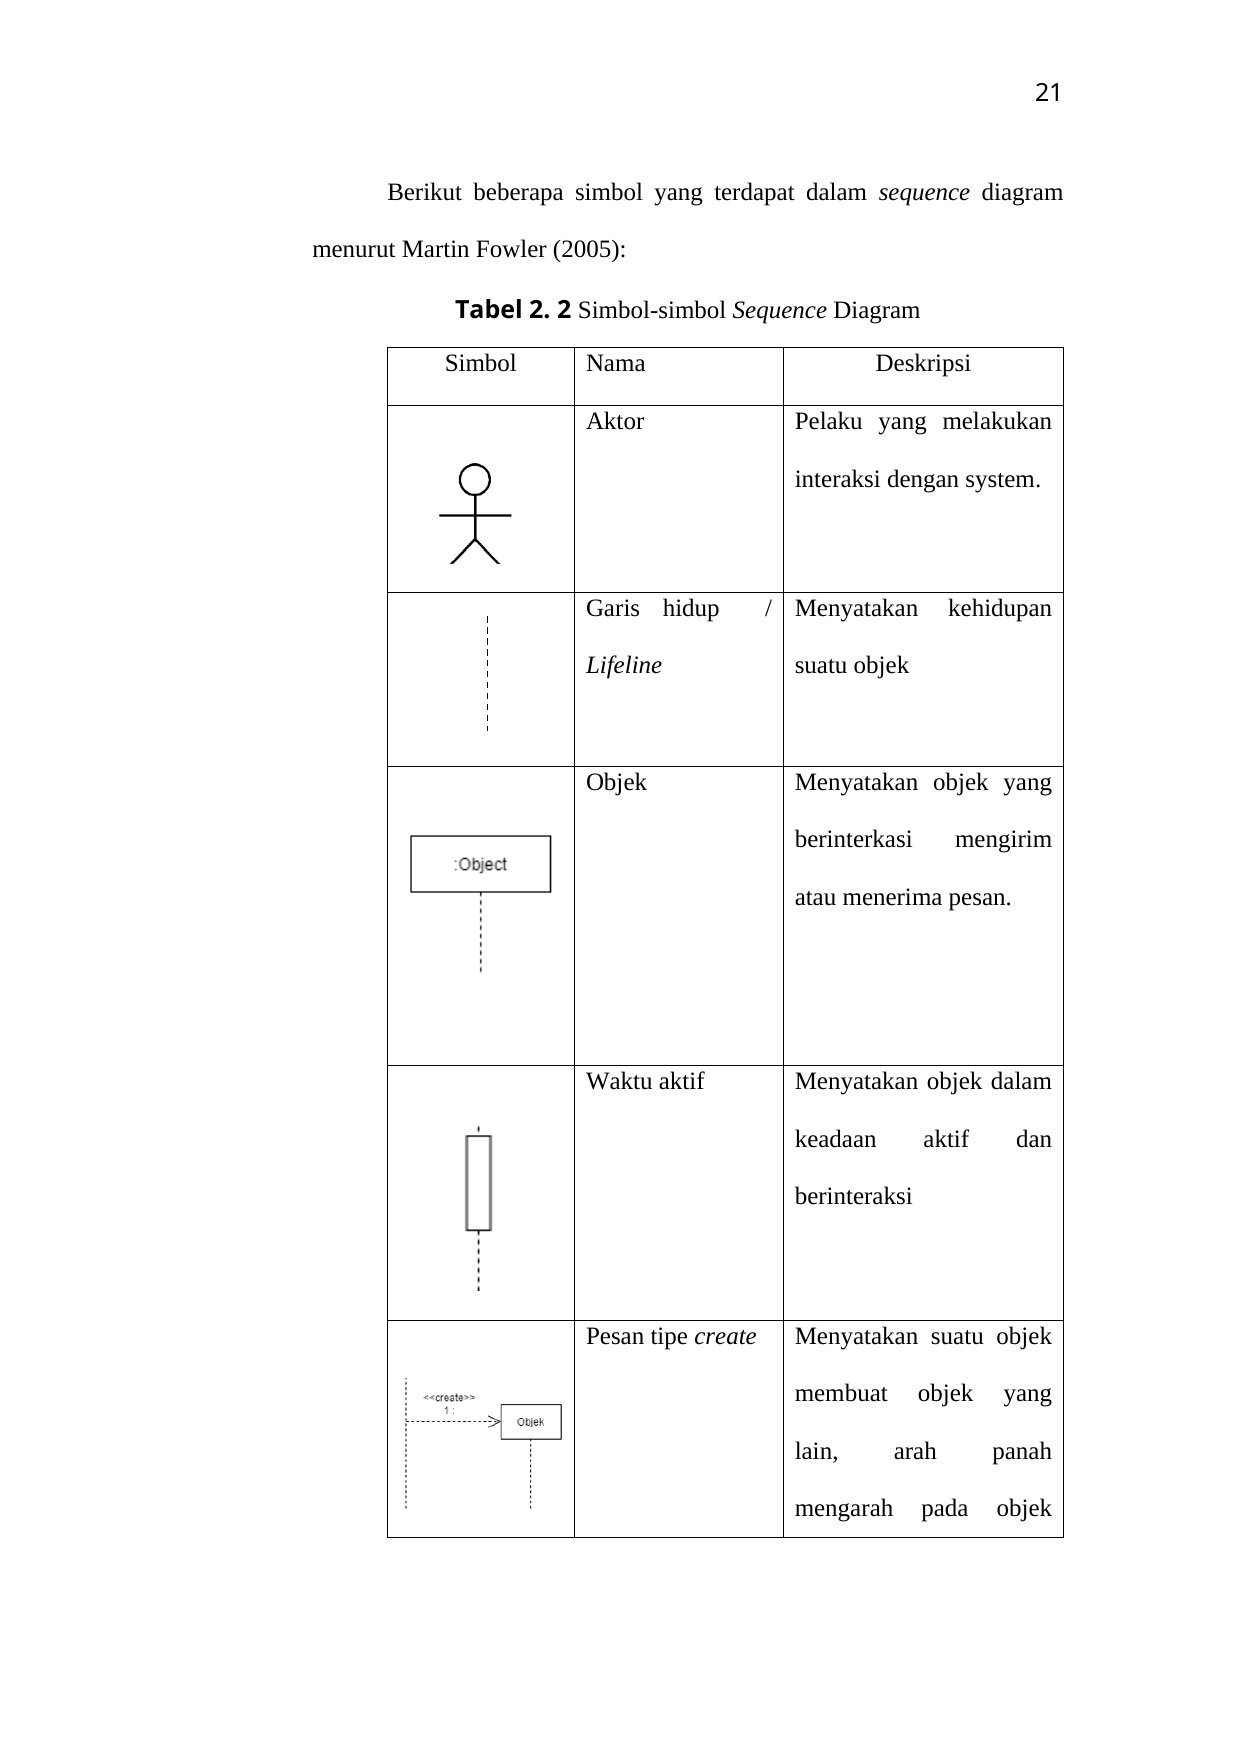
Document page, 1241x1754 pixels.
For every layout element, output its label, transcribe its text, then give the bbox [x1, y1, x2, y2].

table_cell Menyatakan objek dalam keadaan aktif dan berinteraksi [784, 1066, 1063, 1320]
table_header Nama [575, 348, 783, 405]
picture [429, 1123, 532, 1291]
table_cell [388, 1321, 574, 1537]
table_cell Pelaku yang melakukan interaksi dengan system. [784, 406, 1063, 592]
picture [398, 1378, 564, 1509]
table_cell Waktu aktif [575, 1066, 783, 1320]
picture [429, 463, 521, 564]
text Tabel 2. 2 Simbol-simbol Sequence Diagram [237, 292, 1063, 326]
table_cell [784, 1321, 1063, 1537]
table_cell [388, 593, 574, 766]
table_cell [388, 767, 574, 1065]
table_cell Menyatakan kehidupan suatu objek [784, 593, 1063, 766]
text Berikut beberapa simbol yang terdapat dalam sequence diagram menurut Martin Fowler (2005): [312, 177, 1063, 263]
table_cell Objek [575, 767, 783, 1065]
table_cell [388, 1066, 574, 1320]
picture [398, 824, 564, 974]
table_header Deskripsi [784, 348, 1063, 405]
table_header Simbol [388, 348, 574, 405]
table_cell Menyatakan objek yang berinterkasi mengirim atau menerima pesan. [784, 767, 1063, 1065]
table_cell Garis hidup / Lifeline [575, 593, 783, 766]
table_cell [388, 406, 574, 592]
table_cell Pesan tipe create [575, 1321, 783, 1537]
table_cell Aktor [575, 406, 783, 592]
